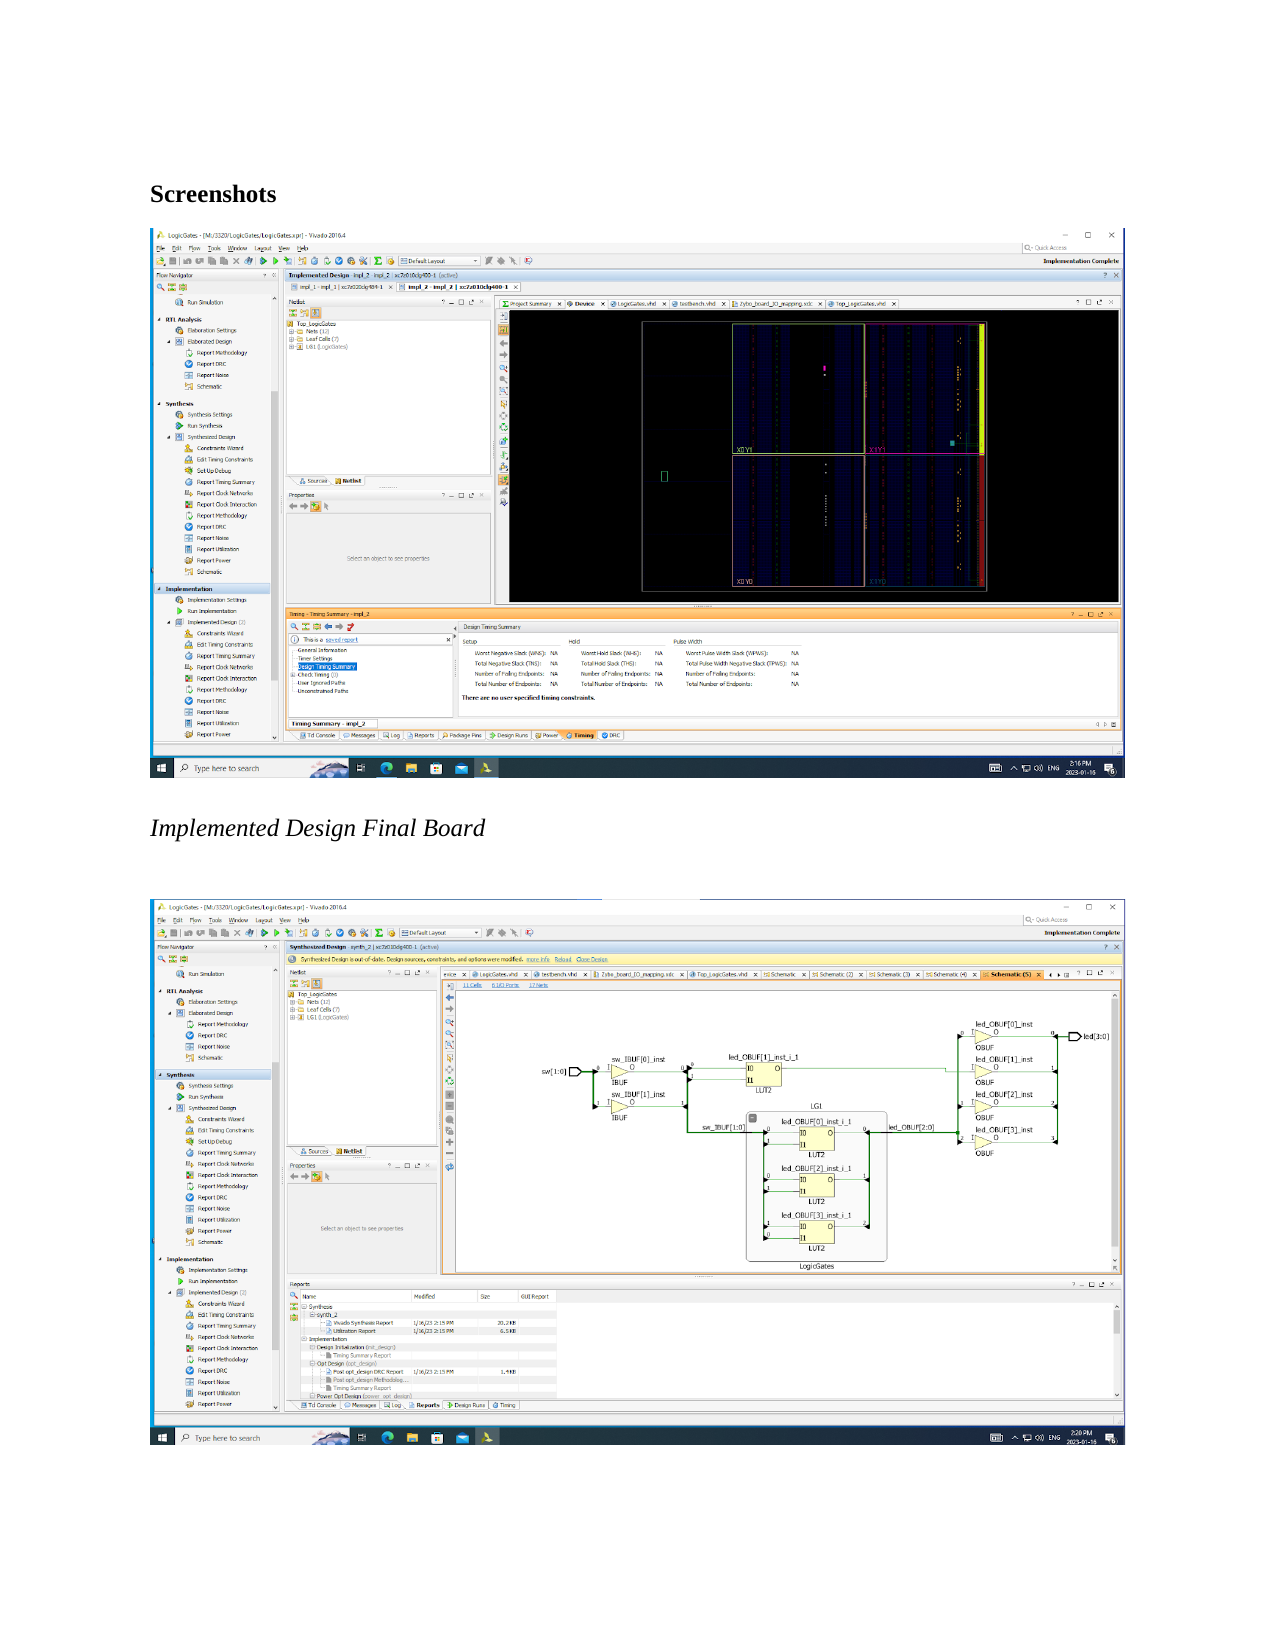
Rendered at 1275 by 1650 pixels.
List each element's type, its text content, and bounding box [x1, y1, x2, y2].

picture [150, 899, 1125, 1445]
picture [150, 228, 1125, 778]
text Implemented Design Final Board [150, 813, 1125, 842]
text Screenshots [150, 179, 1125, 207]
